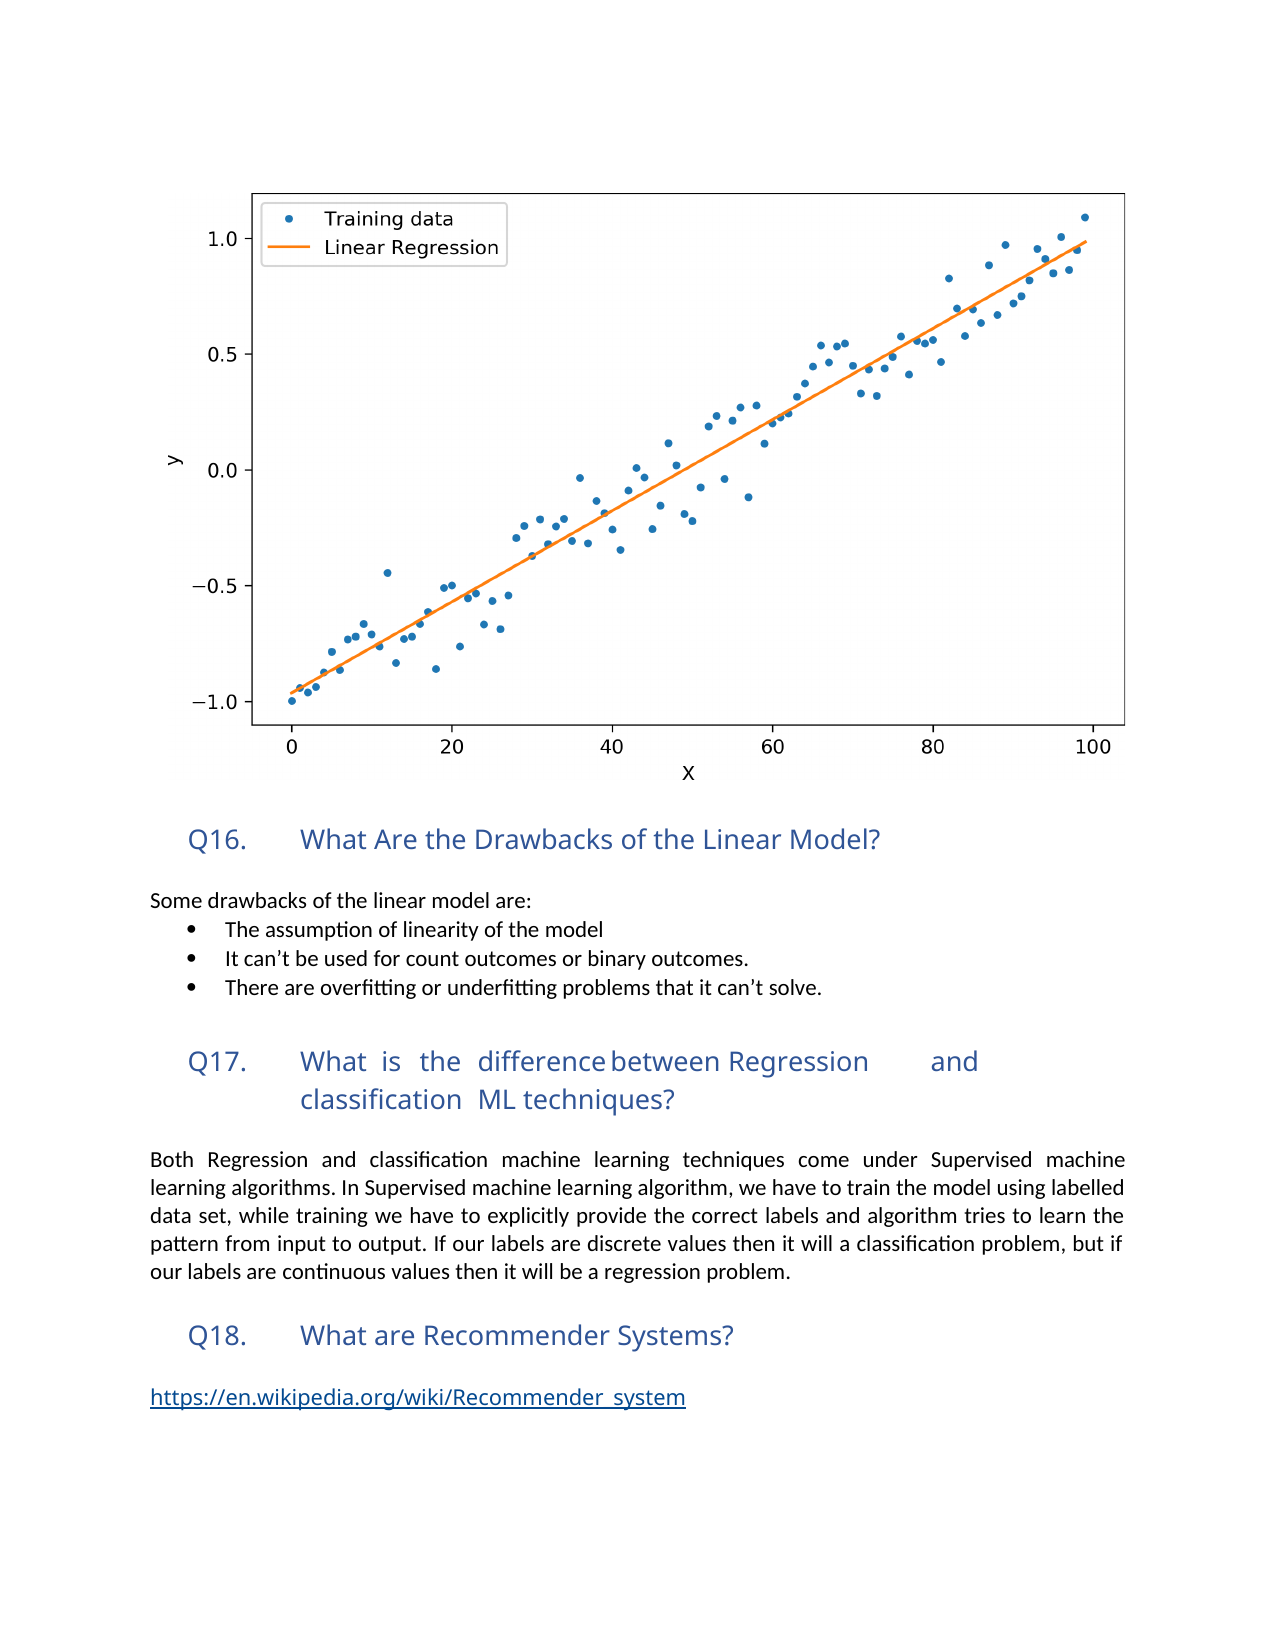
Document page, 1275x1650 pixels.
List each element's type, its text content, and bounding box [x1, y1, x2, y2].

text Both Regression and classification machine learning techniques come under Supervised machine learning algorithms. In Supervised machine learning algorithm, we have to train the model using labelled data set, while training we have to explicitly provide the correct labels and algorithm tries to learn the pattern from input to output. If our labels are discrete values then it will a classification problem, but if our labels are continuous values then it will be a regression problem. [150, 1145, 1126, 1285]
subtitle Q18. What are Recommender Systems? [187, 1316, 1246, 1353]
subtitle Q17. What is the difference between Regression and classification ML techniques? [187, 1042, 1125, 1117]
subtitle Q16. What Are the Drawbacks of the Linear Model? [187, 821, 1246, 857]
list The assumption of linearity of the model [187, 914, 1246, 943]
list There are overfitting or underfitting problems that it can’t solve. [187, 972, 1246, 1001]
list It can’t be used for count outcomes or binary outcomes. [187, 943, 1246, 972]
picture [168, 193, 1126, 780]
text Some drawbacks of the linear model are: [150, 886, 1246, 914]
text https://en.wikipedia.org/wiki/Recommender_system [150, 1382, 1246, 1412]
